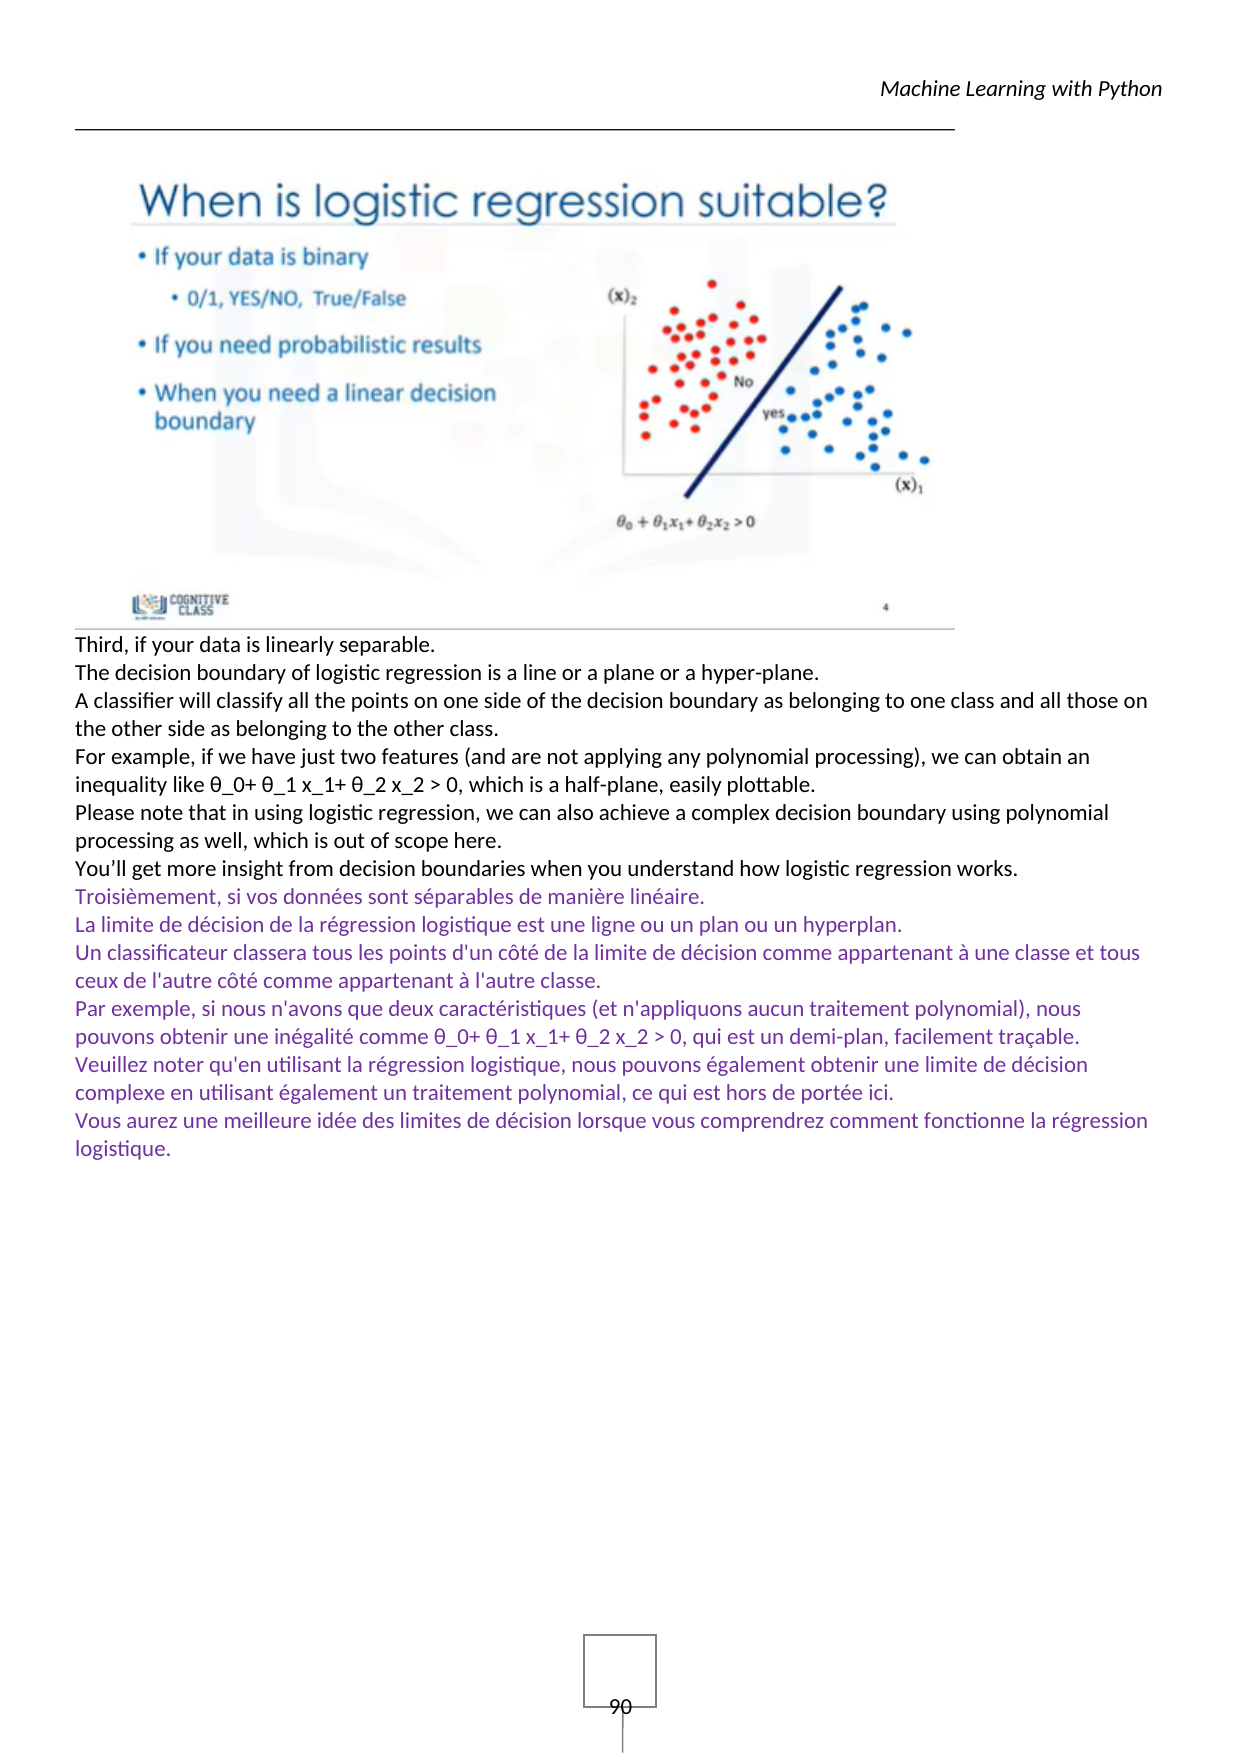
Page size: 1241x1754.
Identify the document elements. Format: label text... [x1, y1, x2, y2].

text The decision boundary of logistic regression is a line or a plane or a hyper-plane. [75, 658, 1165, 686]
text Un classificateur classera tous les points d'un côté de la limite de décision comme appartenant à une classe et tous ceux de l'autre côté comme appartenant à l'autre classe. [75, 938, 1165, 994]
text Vous aurez une meilleure idée des limites de décision lorsque vous comprendrez comment fonctionne la régression logistique. [75, 1106, 1165, 1162]
picture [75, 129, 955, 630]
text Troisièmement, si vos données sont séparables de manière linéaire. [75, 882, 1165, 910]
text La limite de décision de la régression logistique est une ligne ou un plan ou un hyperplan. [75, 910, 1165, 938]
text Veuillez noter qu'en utilisant la régression logistique, nous pouvons également obtenir une limite de décision complexe en utilisant également un traitement polynomial, ce qui est hors de portée ici. [75, 1050, 1165, 1106]
text You’ll get more insight from decision boundaries when you understand how logistic regression works. [75, 854, 1165, 882]
text Third, if your data is linearly separable. [75, 630, 1165, 658]
text Par exemple, si nous n'avons que deux caractéristiques (et n'appliquons aucun traitement polynomial), nous pouvons obtenir une inégalité comme θ_0+ θ_1 x_1+ θ_2 x_2 > 0, qui est un demi-plan, facilement traçable. [75, 994, 1165, 1050]
text Please note that in using logistic regression, we can also achieve a complex decision boundary using polynomial processing as well, which is out of scope here. [75, 798, 1165, 854]
text A classifier will classify all the points on one side of the decision boundary as belonging to one class and all those on the other side as belonging to the other class. [75, 686, 1165, 742]
text For example, if we have just two features (and are not applying any polynomial processing), we can obtain an inequality like θ_0+ θ_1 x_1+ θ_2 x_2 > 0, which is a half-plane, easily plottable. [75, 742, 1165, 798]
